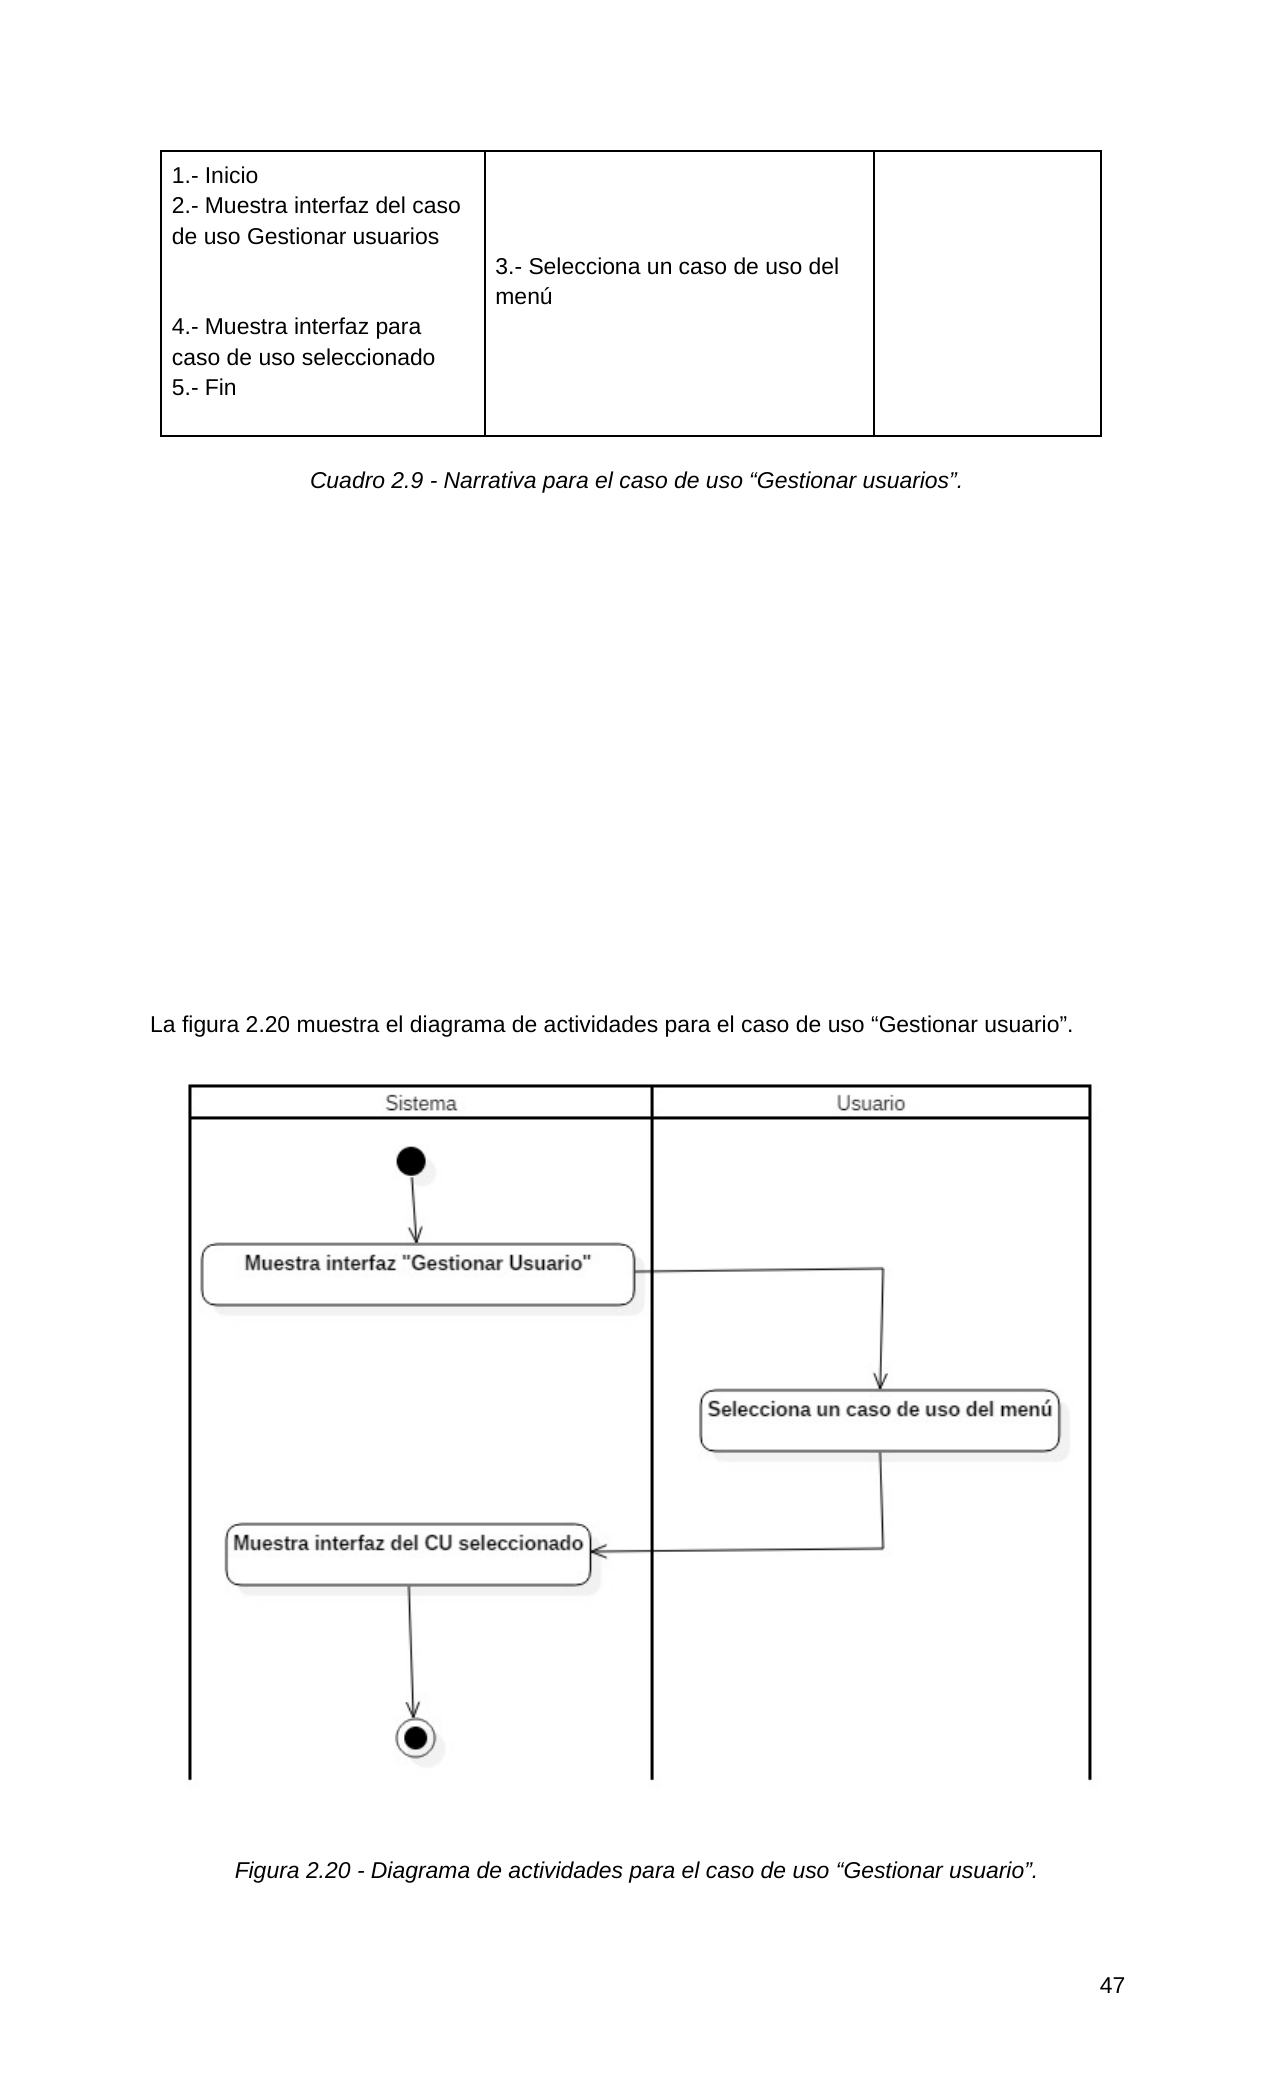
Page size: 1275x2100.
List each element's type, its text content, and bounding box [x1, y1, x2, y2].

picture [175, 1071, 1151, 1841]
text Figura 2.20 - Diagrama de actividades para el caso de uso “Gestionar usuario”. [150, 1857, 1125, 1883]
table_cell [875, 152, 1100, 435]
table_cell 1.- Inicio 2.- Muestra interfaz del caso de uso Gestionar usuarios 4.- Muestra interfaz para caso de uso seleccionado 5.- Fin [162, 152, 484, 435]
table_cell 3.- Selecciona un caso de uso del menú [486, 152, 873, 435]
text Cuadro 2.9 - Narrativa para el caso de uso “Gestionar usuarios”. [150, 467, 1125, 494]
text La figura 2.20 muestra el diagrama de actividades para el caso de uso “Gestionar usuario”. [150, 1011, 1125, 1037]
